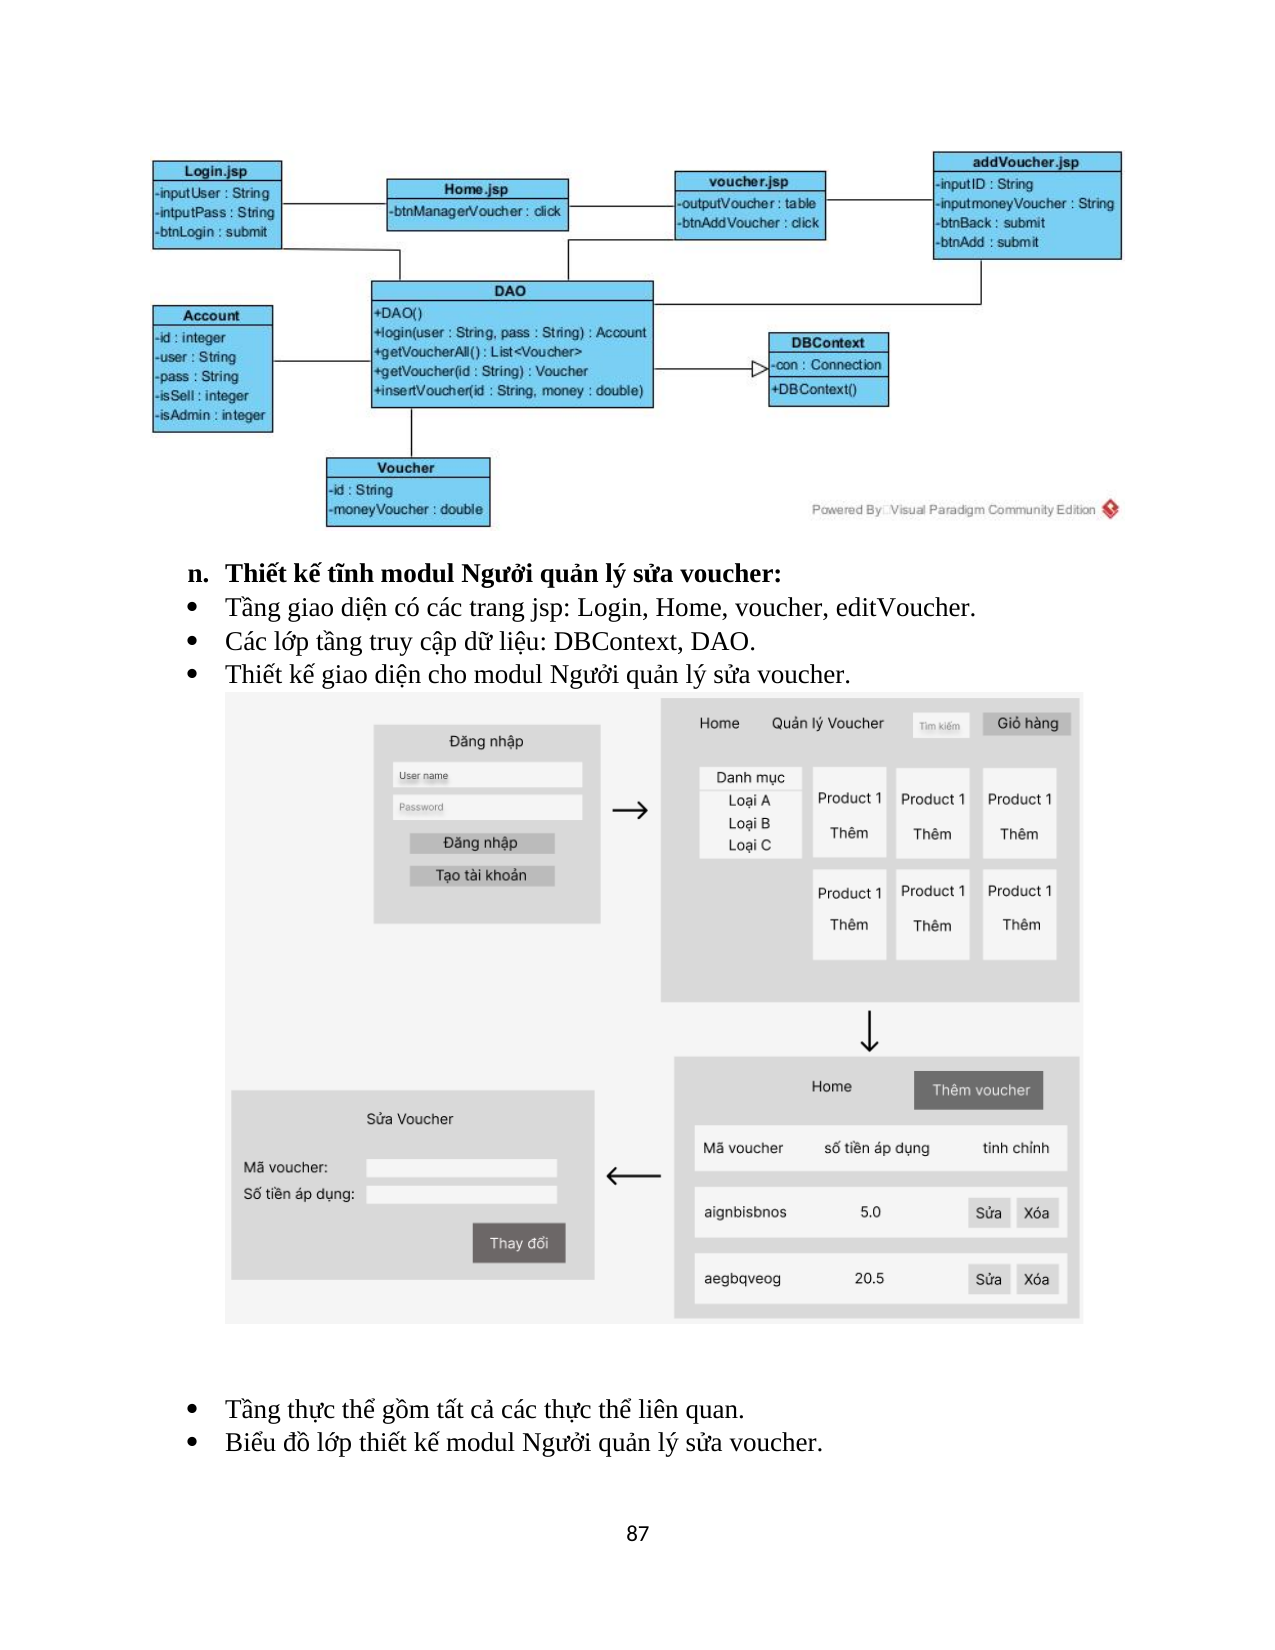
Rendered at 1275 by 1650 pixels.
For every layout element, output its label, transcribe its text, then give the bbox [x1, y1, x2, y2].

list Tầng giao diện có các trang jsp: Login, Home, voucher, editVoucher. [187, 591, 1125, 622]
picture [225, 692, 1084, 1324]
list Các lớp tầng truy cập dữ liệu: DBContext, DAO. [187, 625, 1125, 656]
picture [150, 150, 1125, 531]
list Thiết kế giao diện cho modul Ngưởi quản lý sửa voucher. [187, 658, 1125, 690]
list Tầng thực thể gồm tất cả các thực thể liên quan. [187, 1393, 1125, 1424]
list Thiết kế tĩnh modul Ngưởi quản lý sửa voucher: [187, 557, 1125, 588]
list Biểu đồ lớp thiết kế modul Ngưởi quản lý sửa voucher. [187, 1426, 1125, 1458]
